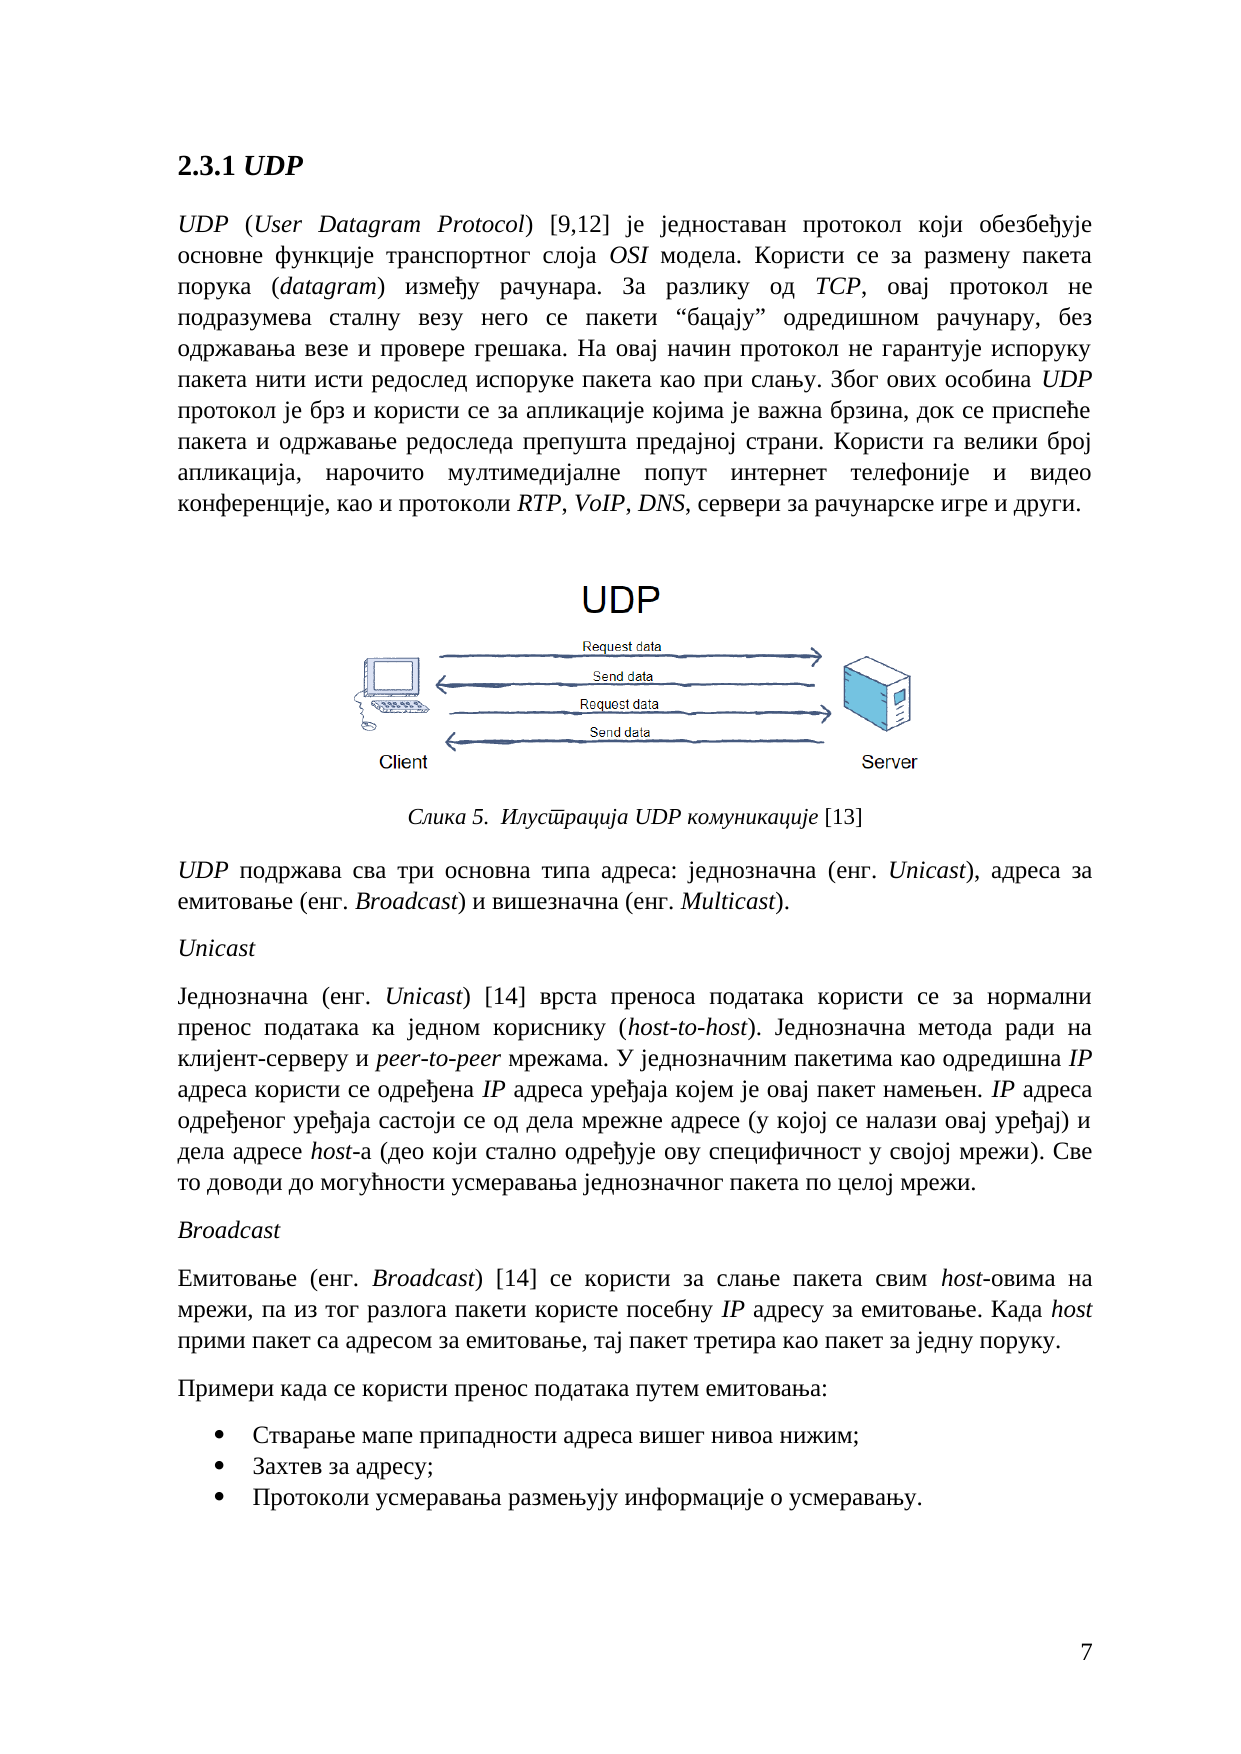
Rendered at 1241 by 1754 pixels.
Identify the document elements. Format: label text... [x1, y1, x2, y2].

text Слика 5. Илустрација UDP комуникације [13] [177, 803, 1092, 830]
text Једнозначна (енг. Unicast) [14] врста преноса података користи се за нормални пренос података ка једном кориснику (host-to-host). Једнозначна метода ради на клијент-серверу и peer-to-peer мрежама. У једнозначним пакетима као одредишна IP адреса користи се одређена IP адреса уређаја којем је овај пакет намењен. IP адреса одређеног уређаја састоји се од дела мрежне адресе (у којој се налази овај уређај) и дела адресе host-a (део који стално одређује ову специфичност у својој мрежи). Све то доводи до могућности усмеравања једнозначног пакета по целој мрежи. [177, 981, 1092, 1196]
text Примери када се користи пренос података путем емитовања: [177, 1373, 1092, 1401]
list Стварање мапе припадности адреса вишег нивоа нижим; [215, 1420, 1092, 1449]
text UDP подржава сва три основна типа адреса: једнозначна (енг. Unicast), адреса за емитовање (енг. Broadcast) и вишезначна (енг. Multicast). [177, 855, 1092, 914]
text Емитовање (енг. Broadcast) [14] се користи за слање пакета свим host-овима на мрежи, па из тог разлога пакети користе посебну IP адресу за емитовање. Када host прими пакет сa адресом за емитовање, тај пакет третира као пакет за једну поруку. [177, 1263, 1092, 1354]
picture [346, 583, 924, 785]
subtitle 2.3.1 UDP [177, 148, 1092, 181]
text Unicast [177, 933, 1092, 962]
list Захтев за адресу; [215, 1451, 1092, 1480]
text UDP (User Datagram Protocol) [9,12] је једноставан протокол који обезбеђује основне функције транспортног слоја OSI модела. Користи се за размену пакета порука (datagram) између рачунара. За разлику од TCP, овај протокол не подразумева сталну везу него се пакети “бацају” одредишном рачунару, без одржавања везе и провере грешака. На овај начин протокол не гарантује испоруку пакета нити исти редослед испоруке пакета као при слању. Због ових особина UDP протокол је брз и користи се за апликације којима је важна брзина, док се приспеће пакета и одржавање редоследа препушта предајној страни. Користи га велики број апликација, нарочито мултимедијалне попут интернет телефоније и видео конференције, као и протоколи RTP, VoIP, DNS, сервери за рачунарске игре и други. [177, 209, 1092, 517]
text Broadcast [177, 1215, 1092, 1244]
list Протоколи усмеравања размењују информације о усмеравању. [215, 1482, 1092, 1511]
